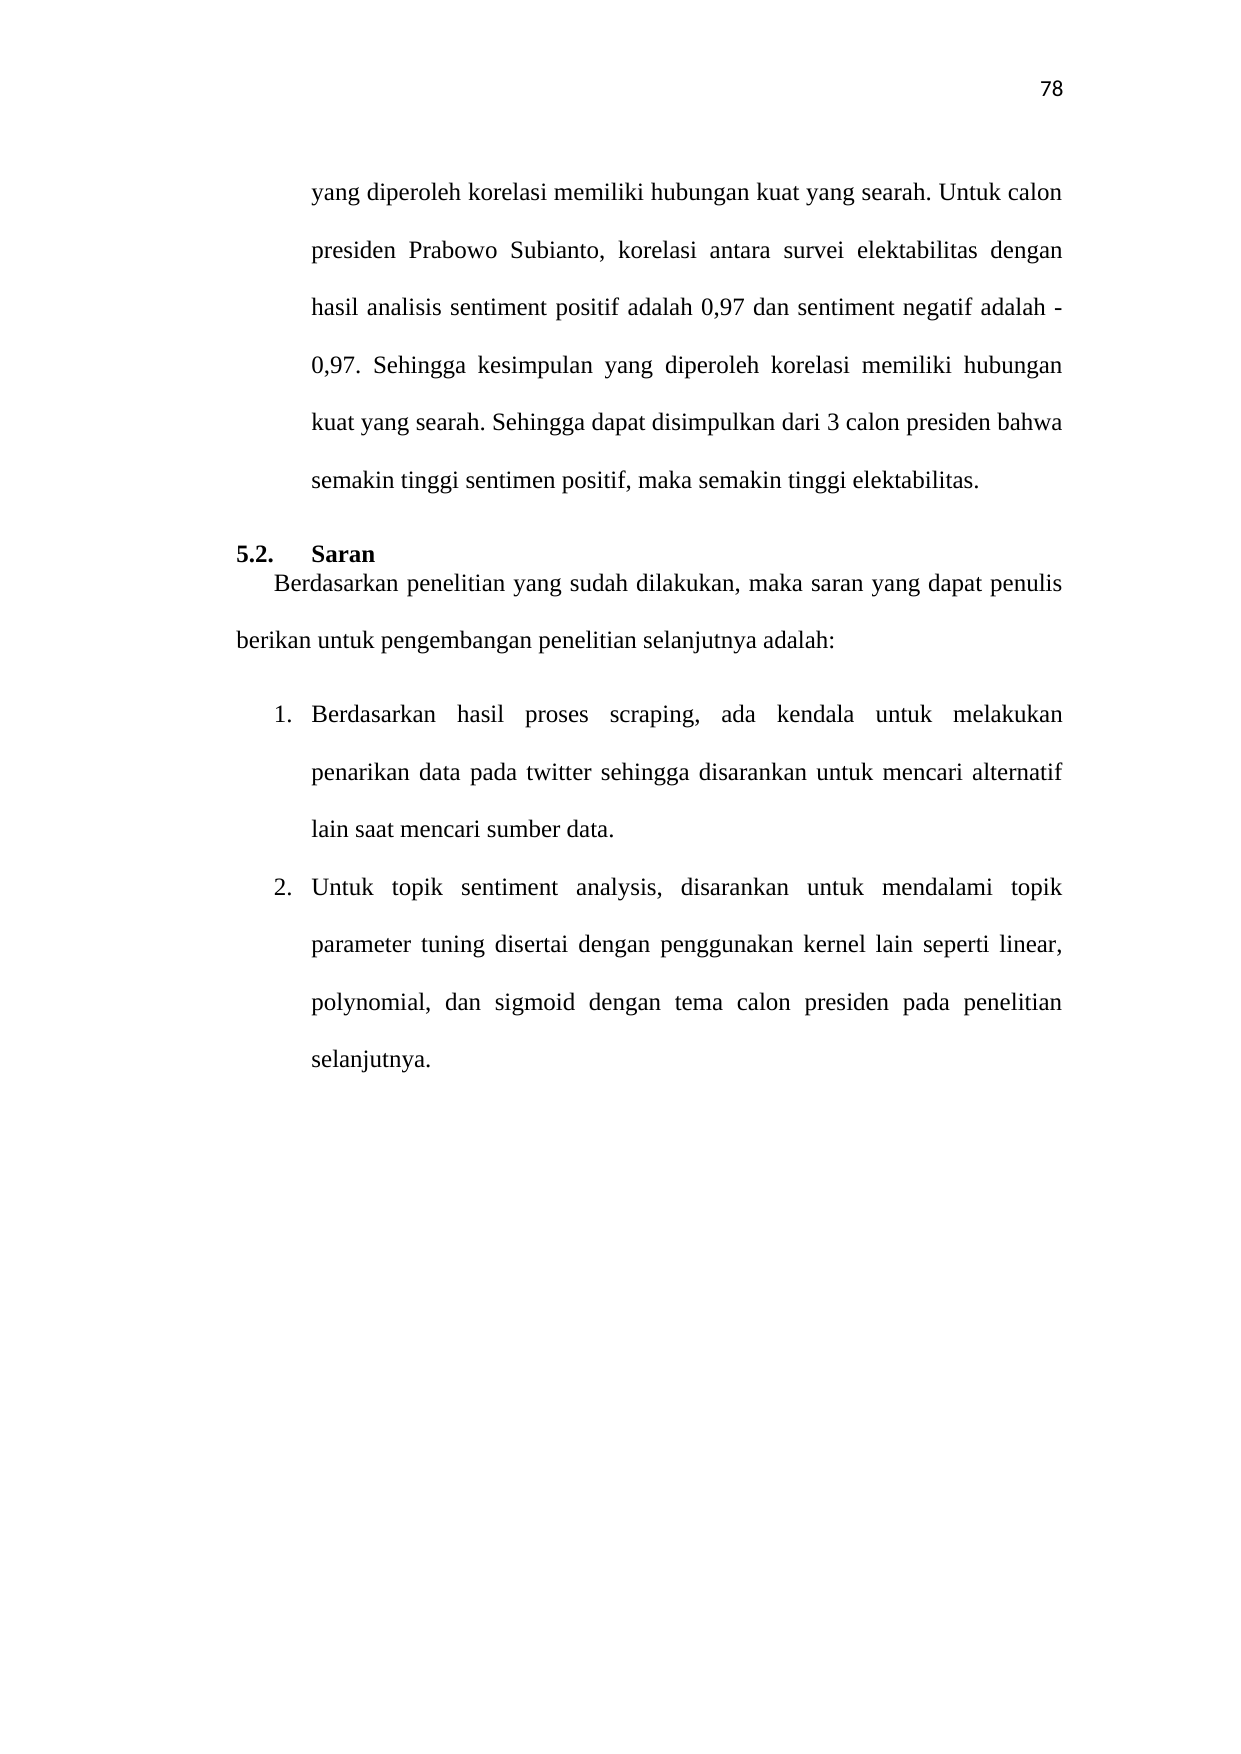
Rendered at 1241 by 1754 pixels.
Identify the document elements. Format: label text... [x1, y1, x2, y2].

list Untuk topik sentiment analysis, disarankan untuk mendalami topik parameter tuning disertai dengan penggunakan kernel lain seperti linear, polynomial, dan sigmoid dengan tema calon presiden pada penelitian selanjutnya. [274, 872, 1063, 1073]
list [274, 177, 1063, 493]
text Berdasarkan penelitian yang sudah dilakukan, maka saran yang dapat penulis berikan untuk pengembangan penelitian selanjutnya adalah: [236, 568, 1063, 654]
subtitle Saran [236, 539, 1063, 568]
list Berdasarkan hasil proses scraping, ada kendala untuk melakukan penarikan data pada twitter sehingga disarankan untuk mencari alternatif lain saat mencari sumber data. [274, 699, 1063, 843]
